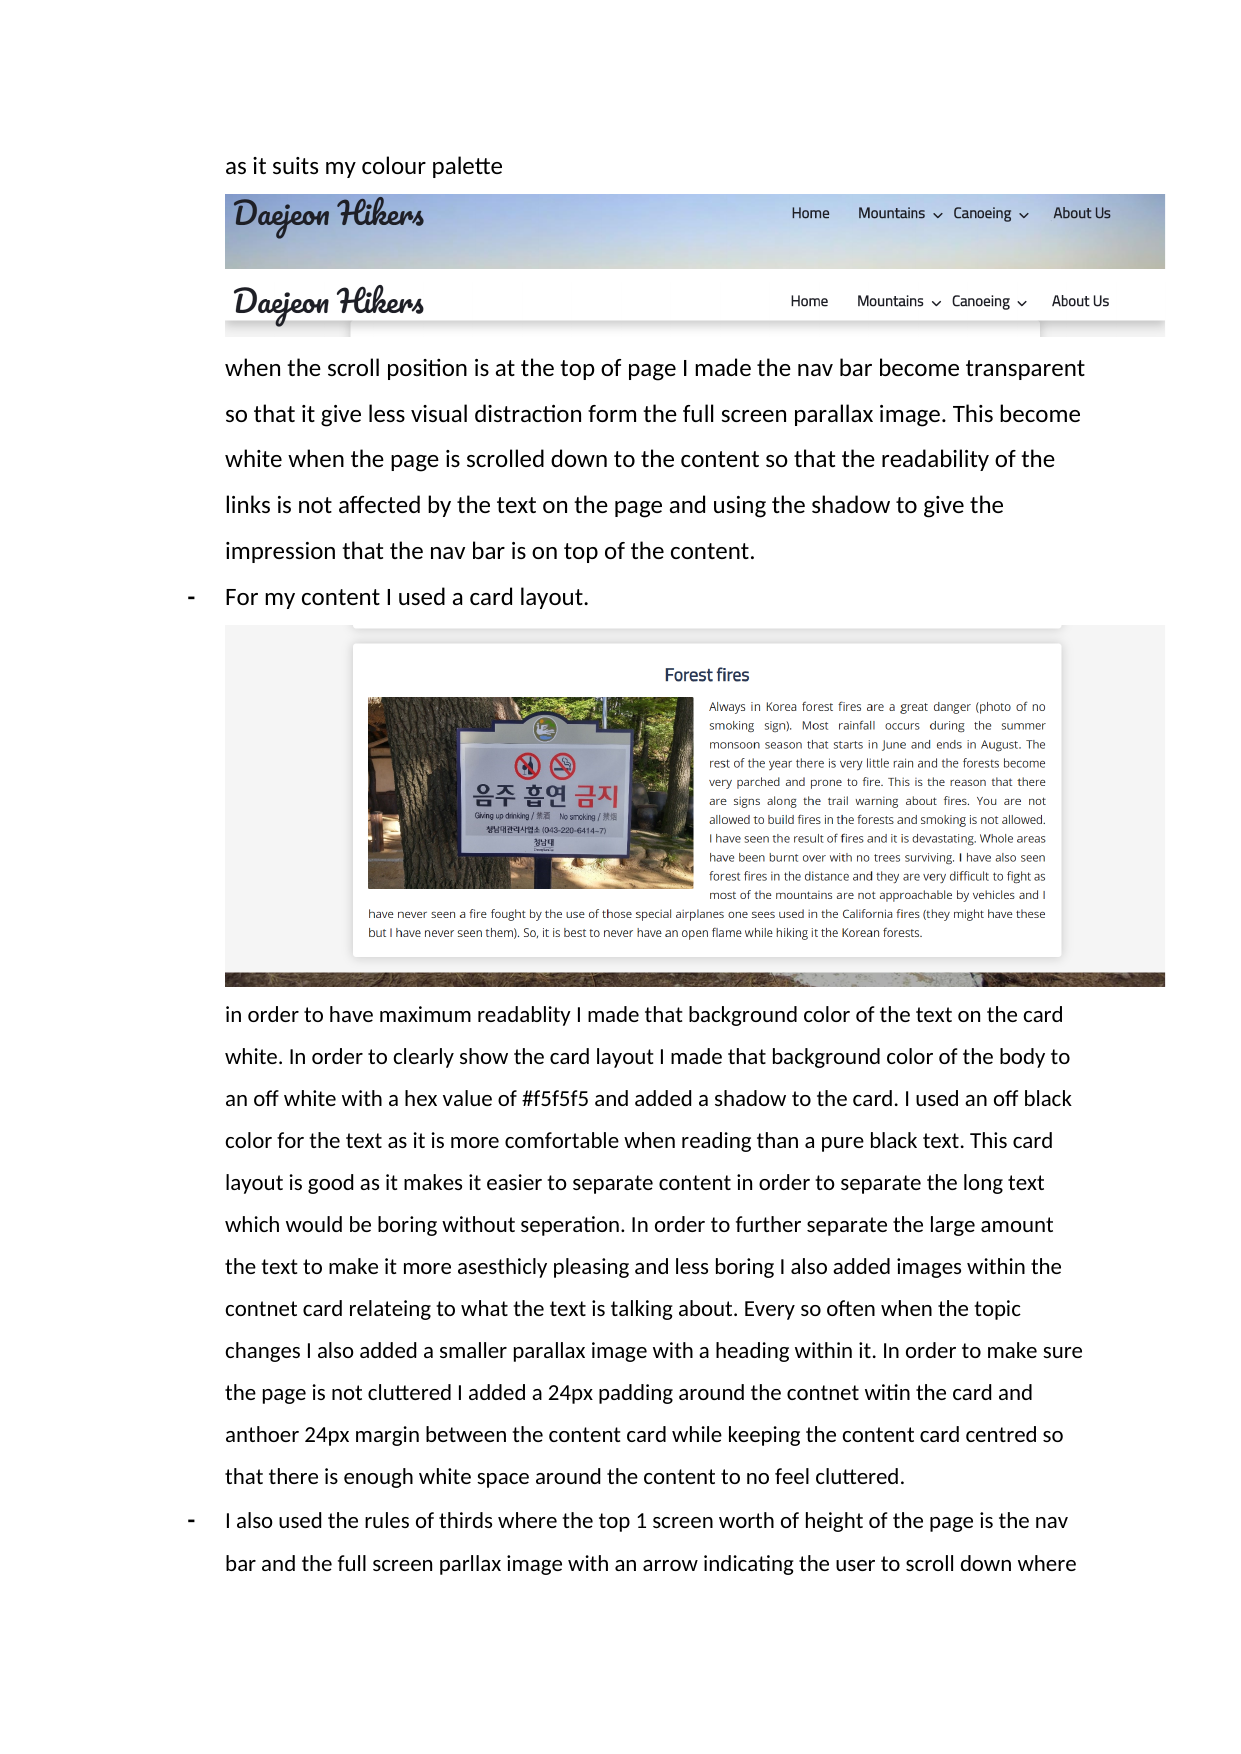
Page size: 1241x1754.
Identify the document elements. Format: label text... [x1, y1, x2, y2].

picture [225, 194, 1166, 269]
picture [225, 282, 1166, 337]
picture [225, 625, 1166, 987]
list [187, 1504, 1090, 1577]
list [187, 150, 1090, 565]
